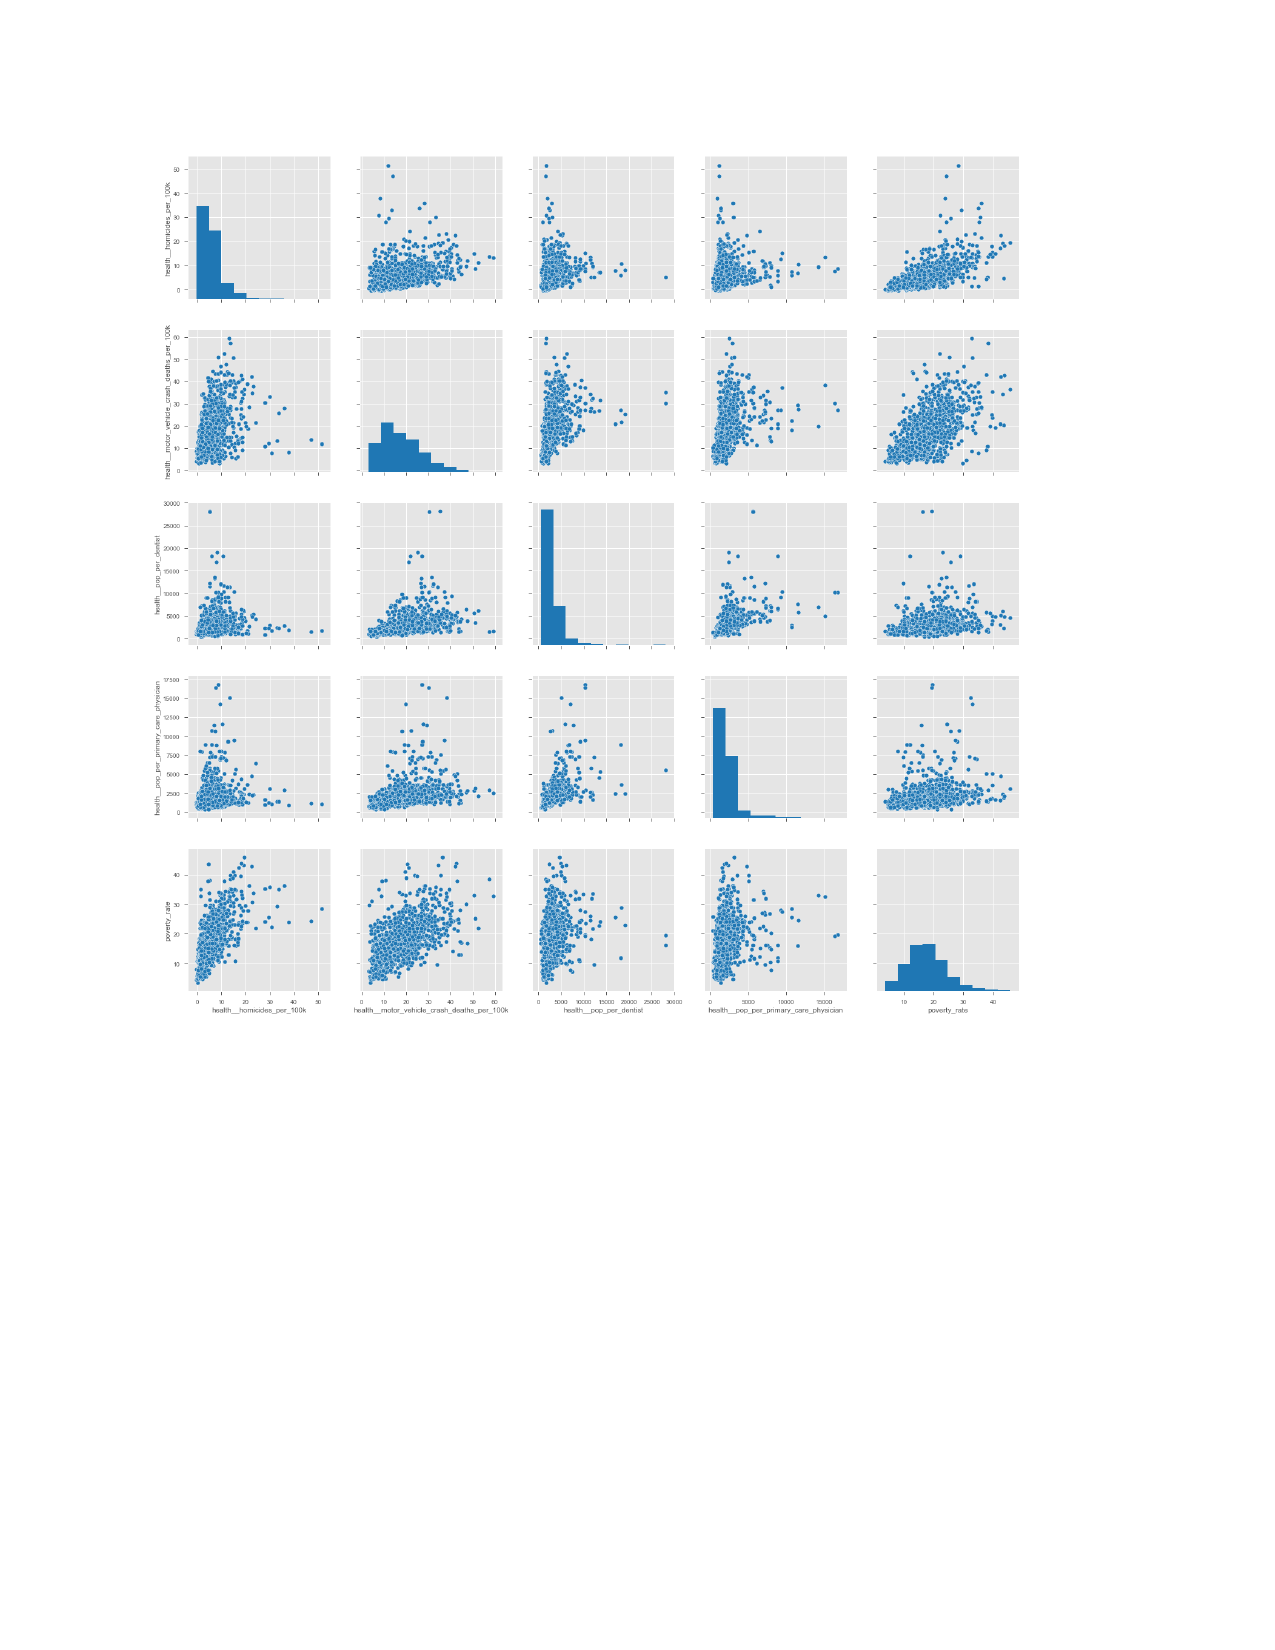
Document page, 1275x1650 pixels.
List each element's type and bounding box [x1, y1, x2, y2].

picture [150, 150, 1025, 1017]
